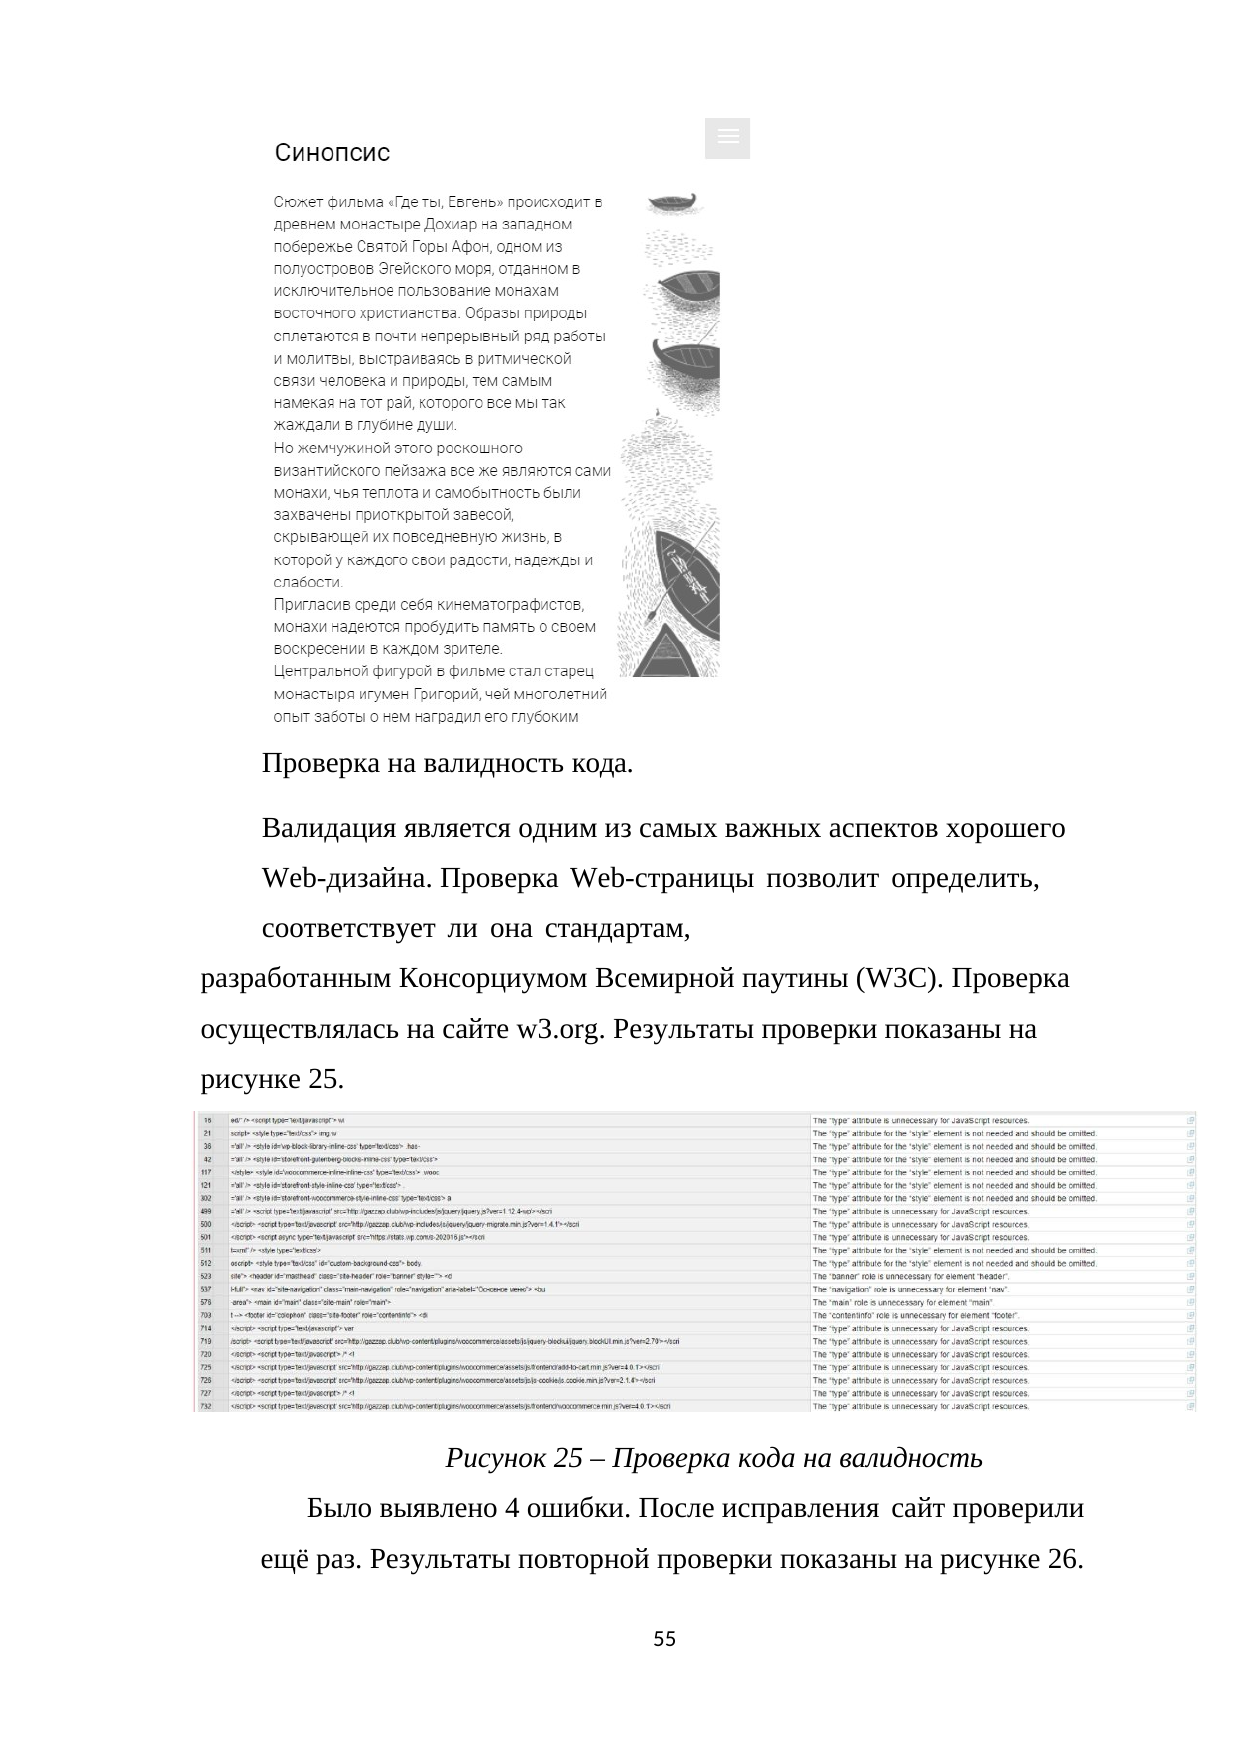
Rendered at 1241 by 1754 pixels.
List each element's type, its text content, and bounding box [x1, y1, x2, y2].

text Валидация является одним из самых важных аспектов хорошего Web-дизайна. Проверка Web-страницы позволит определить, соответствует ли она стандартам, [262, 810, 1084, 944]
text разработанным Консорциумом Всемирной паутины (W3C). Проверка осуществлялась на сайте w3.org. Результаты проверки показаны на рисунке 25. [200, 961, 1084, 1095]
text Было выявлено 4 ошибки. После исправления сайт проверили ещё раз. Результаты повторной проверки показаны на рисунке 26. [200, 1490, 1084, 1574]
picture [273, 118, 750, 724]
picture [191, 1111, 1198, 1412]
text Проверка на валидность кода. [262, 745, 1152, 778]
text Рисунок 25 – Проверка кода на валидность [445, 1440, 1152, 1474]
